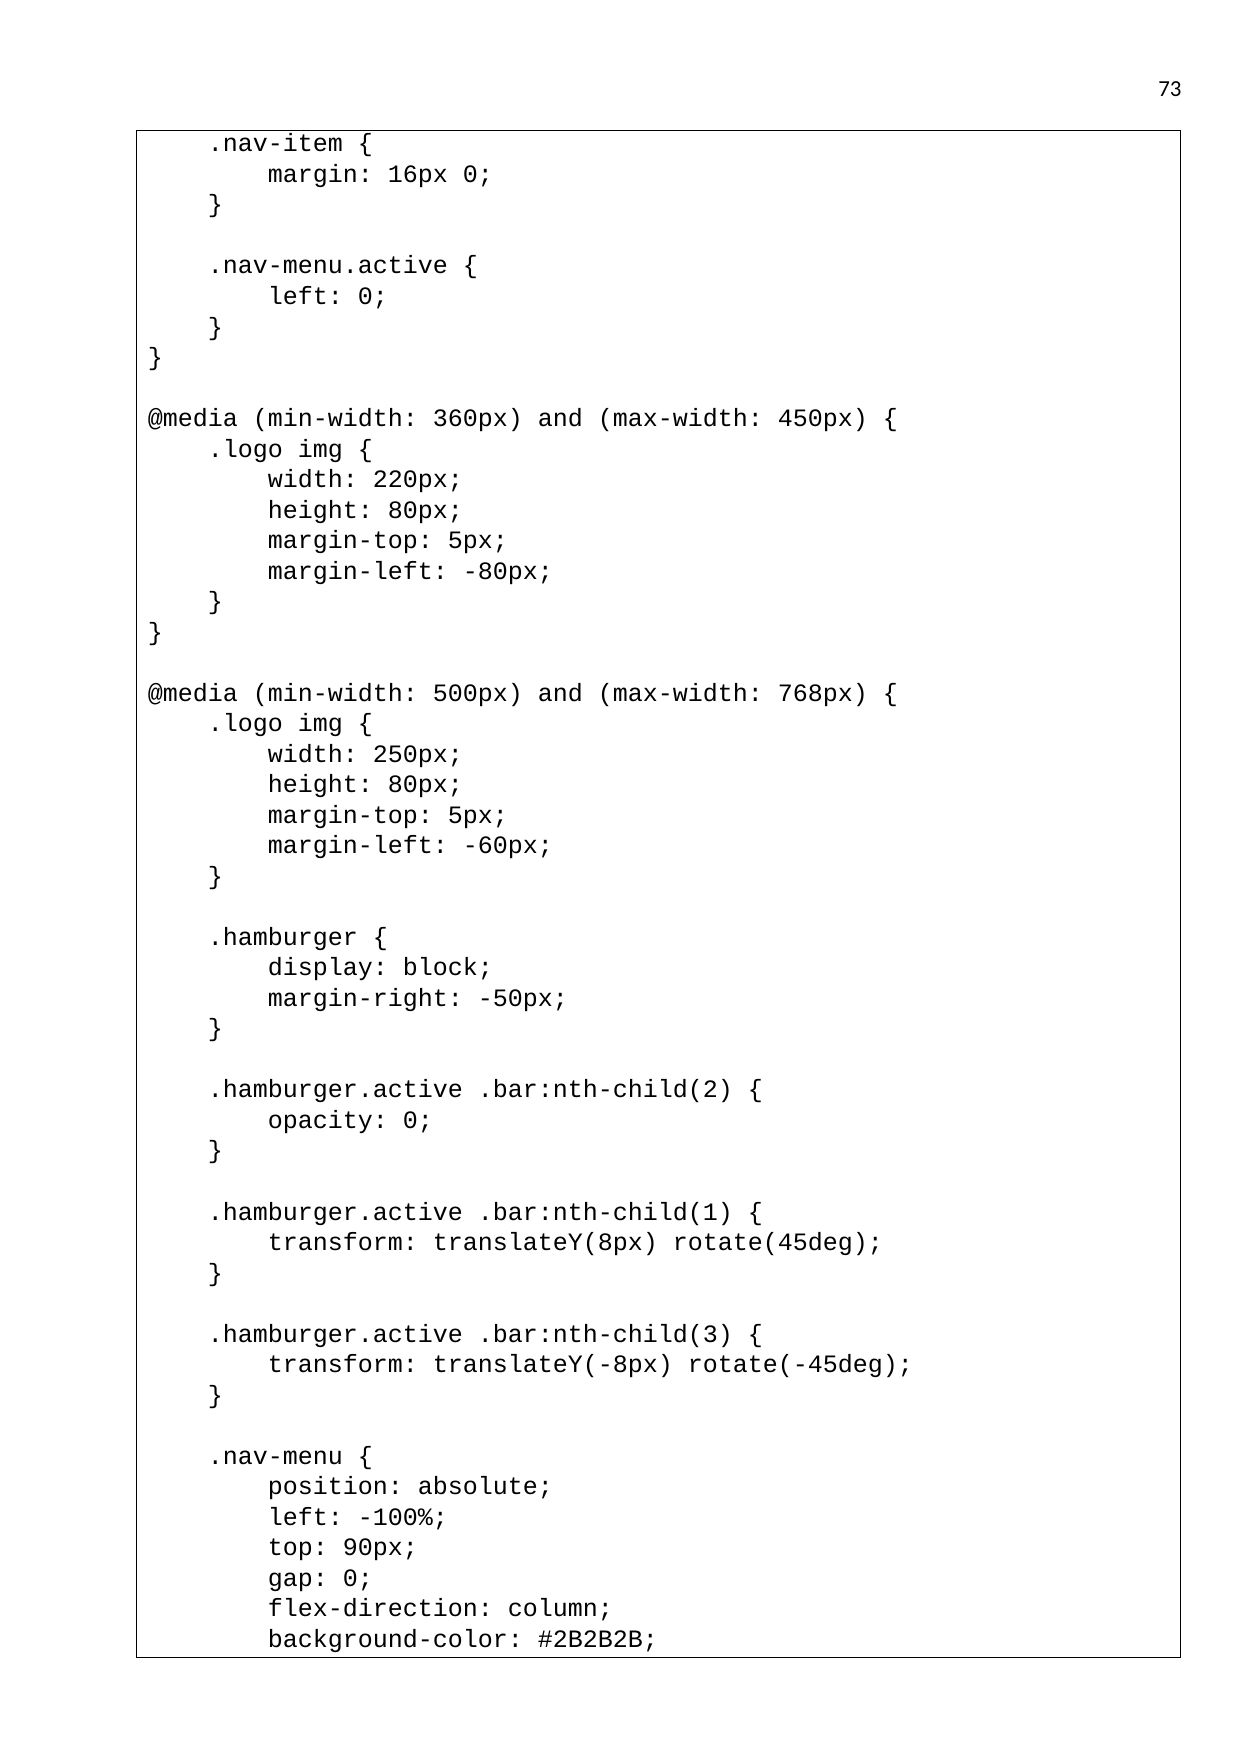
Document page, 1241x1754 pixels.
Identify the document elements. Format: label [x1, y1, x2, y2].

table_header [137, 131, 1180, 1657]
